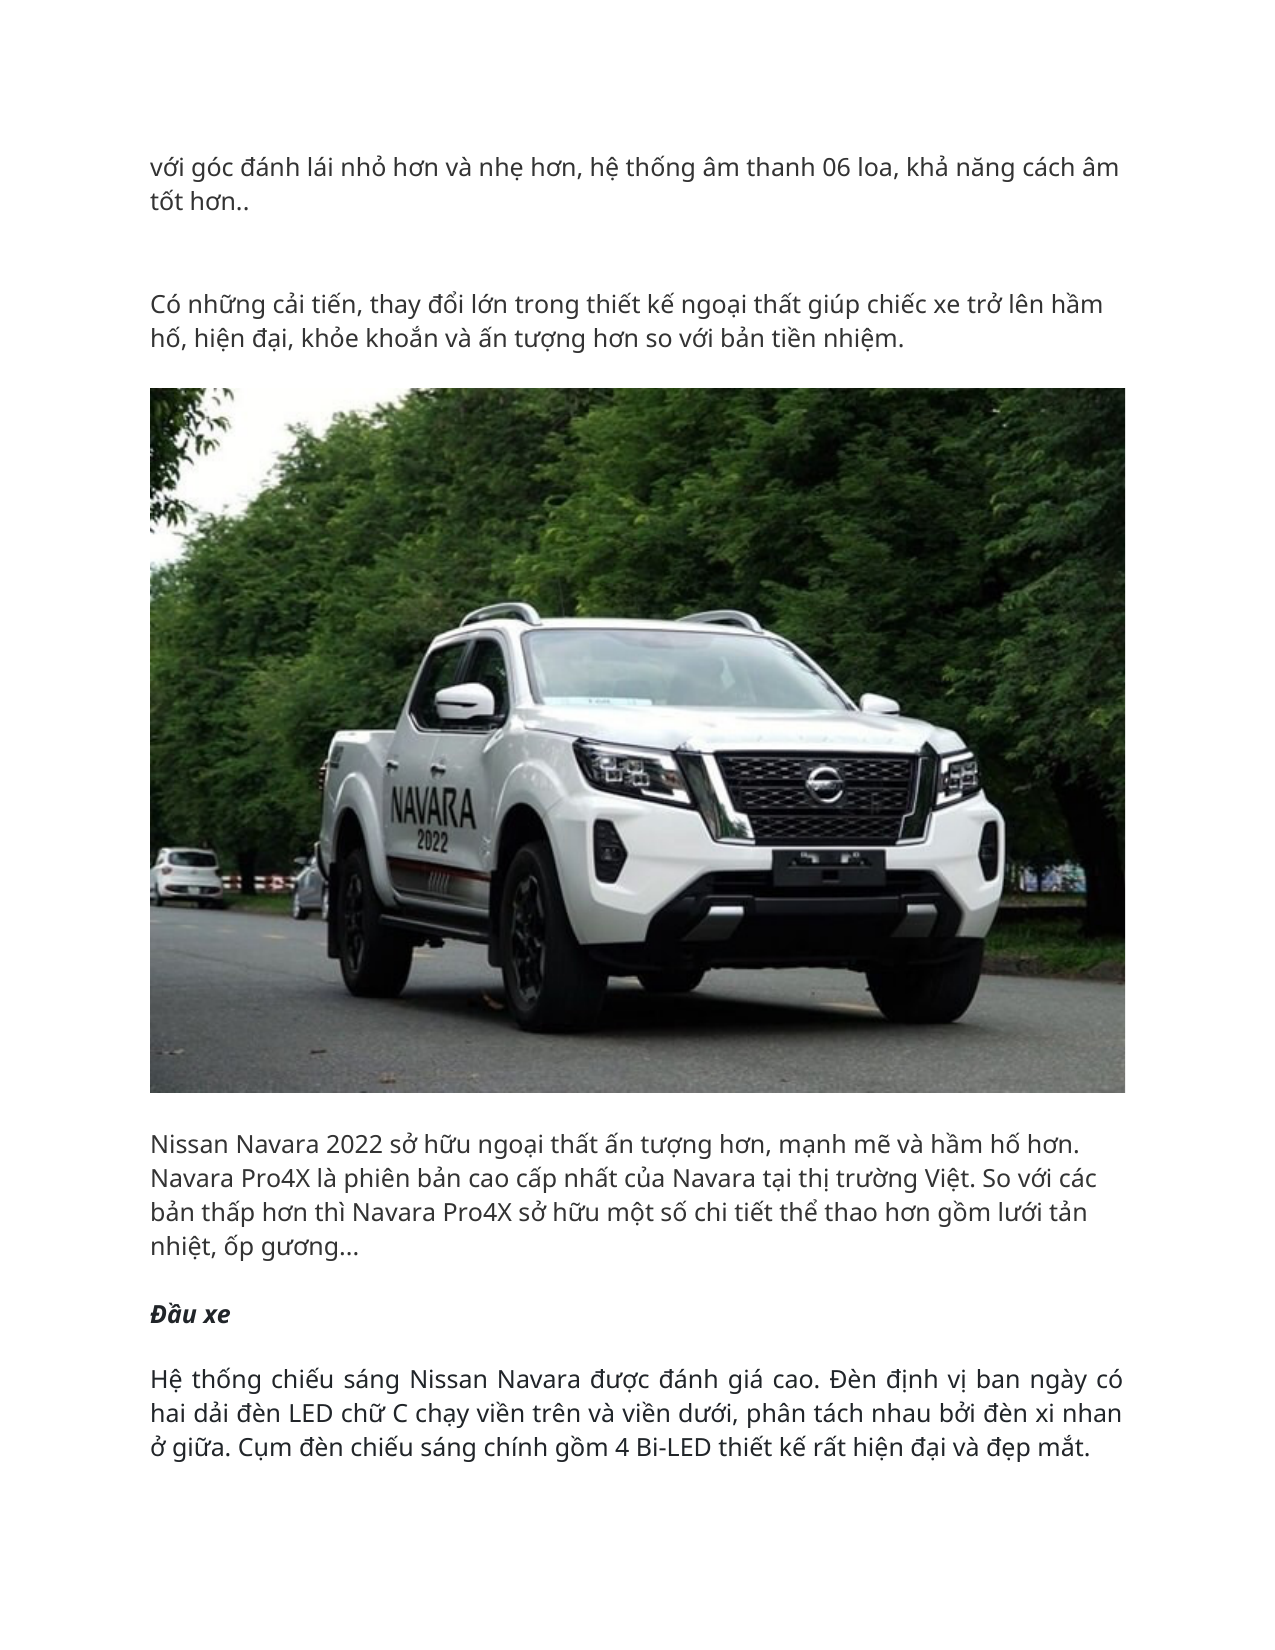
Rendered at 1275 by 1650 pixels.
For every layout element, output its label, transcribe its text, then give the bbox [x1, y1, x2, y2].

picture [150, 388, 1125, 1093]
text Đầu xe [150, 1297, 1125, 1331]
text Nissan Navara 2022 sở hữu ngoại thất ấn tượng hơn, mạnh mẽ và hầm hố hơn. Navara Pro4X là phiên bản cao cấp nhất của Navara tại thị trường Việt. So với các bản thấp hơn thì Navara Pro4X sở hữu một số chi tiết thể thao hơn gồm lưới tản nhiệt, ốp gương... [150, 1126, 1125, 1263]
text Có những cải tiến, thay đổi lớn trong thiết kế ngoại thất giúp chiếc xe trở lên hầm hố, hiện đại, khỏe khoắn và ấn tượng hơn so với bản tiền nhiệm. [905, 286, 1125, 354]
text Hệ thống chiếu sáng Nissan Navara được đánh giá cao. Đèn định vị ban ngày có hai dải đèn LED chữ C chạy viền trên và viền dưới, phân tách nhau bởi đèn xi nhan ở giữa. Cụm đèn chiếu sáng chính gồm 4 Bi-LED thiết kế rất hiện đại và đẹp mắt. [150, 1362, 1125, 1464]
